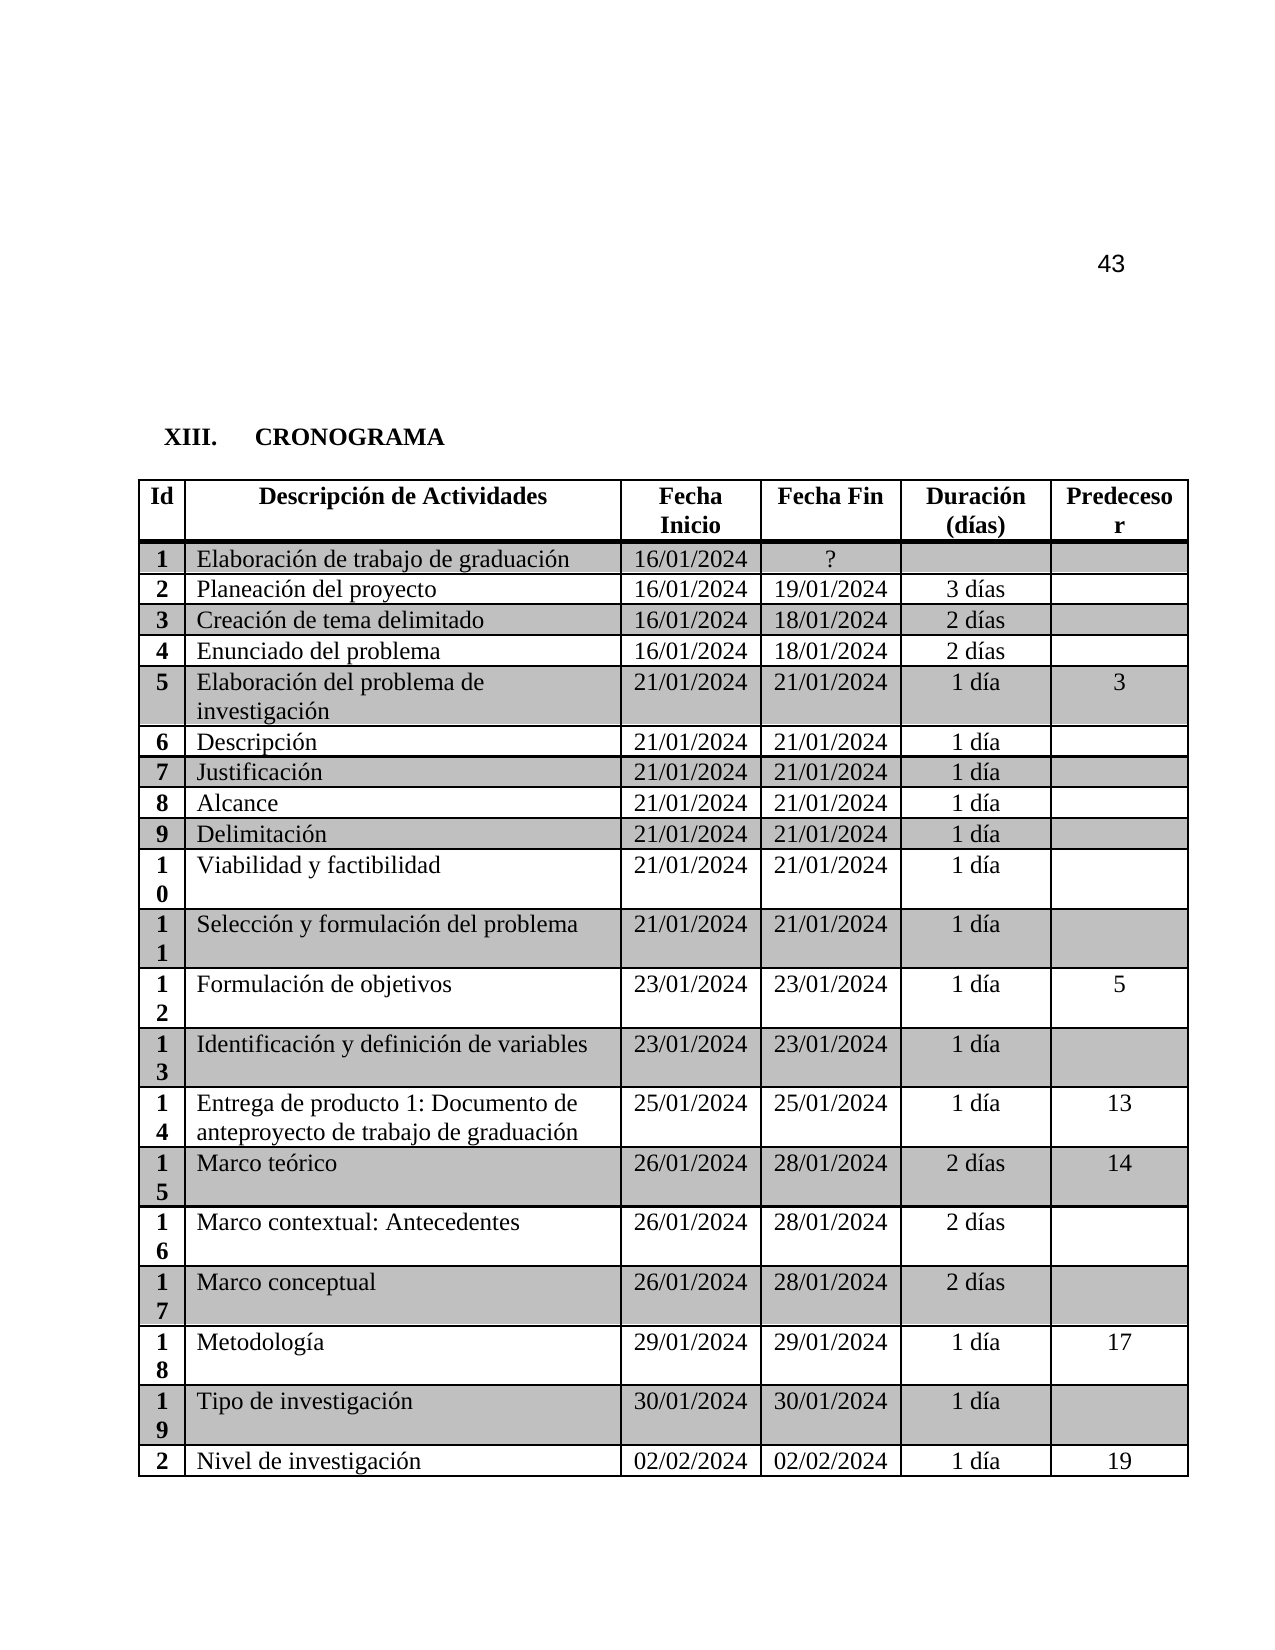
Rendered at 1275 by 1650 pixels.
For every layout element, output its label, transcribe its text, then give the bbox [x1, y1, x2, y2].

table_cell 02/02/2024 [762, 1446, 900, 1474]
table_cell Selección y formulación del problema [186, 910, 620, 967]
table_cell [1052, 1208, 1187, 1265]
table_cell Metodología [186, 1327, 620, 1384]
table_cell 2 días [902, 1148, 1050, 1205]
table_cell 23/01/2024 [622, 1029, 760, 1086]
table_cell 1 [140, 544, 184, 572]
table_cell 26/01/2024 [622, 1208, 760, 1265]
table_cell 16 [140, 1208, 184, 1265]
table_cell 21/01/2024 [762, 850, 900, 907]
table_cell [1052, 727, 1187, 755]
table_cell 1 día [902, 788, 1050, 817]
table_cell 1 día [902, 1446, 1050, 1474]
table_cell 17 [140, 1267, 184, 1324]
table_cell Delimitación [186, 819, 620, 848]
table_cell 1 día [902, 727, 1050, 755]
table_cell 26/01/2024 [622, 1267, 760, 1324]
table_cell Marco conceptual [186, 1267, 620, 1324]
table_cell 23/01/2024 [622, 969, 760, 1027]
table_cell 19 [1052, 1446, 1187, 1474]
table_cell 30/01/2024 [762, 1386, 900, 1444]
table_cell 19 [140, 1386, 184, 1444]
table_header Fecha Fin [762, 481, 900, 539]
table_cell 21/01/2024 [762, 758, 900, 786]
table_cell Enunciado del problema [186, 636, 620, 665]
table_cell 21/01/2024 [622, 788, 760, 817]
table_cell Elaboración del problema de investigación [186, 667, 620, 724]
table_cell [1052, 575, 1187, 603]
table_cell 29/01/2024 [622, 1327, 760, 1384]
table_cell 4 [140, 636, 184, 665]
table_cell 3 [140, 605, 184, 634]
table_cell [1052, 636, 1187, 665]
table_cell 21/01/2024 [762, 788, 900, 817]
table_cell Entrega de producto 1: Documento de anteproyecto de trabajo de graduación [186, 1088, 620, 1146]
table_cell 21/01/2024 [762, 819, 900, 848]
table_cell 1 día [902, 819, 1050, 848]
table_cell 28/01/2024 [762, 1148, 900, 1205]
table_cell 21/01/2024 [762, 727, 900, 755]
table_cell 21/01/2024 [622, 667, 760, 724]
table_cell 2 días [902, 1208, 1050, 1265]
table_cell 18 [140, 1327, 184, 1384]
table_cell ? [762, 544, 900, 572]
table_cell [1052, 819, 1187, 848]
table_cell 30/01/2024 [622, 1386, 760, 1444]
table_cell 1 día [902, 1386, 1050, 1444]
table_cell Tipo de investigación [186, 1386, 620, 1444]
table_cell [1052, 544, 1187, 572]
table_cell 13 [140, 1029, 184, 1086]
table_cell 16/01/2024 [622, 605, 760, 634]
table_cell [1052, 1029, 1187, 1086]
table_cell 28/01/2024 [762, 1208, 900, 1265]
table_cell 18/01/2024 [762, 636, 900, 665]
table_cell 18/01/2024 [762, 605, 900, 634]
table_cell 16/01/2024 [622, 544, 760, 572]
table_header Fecha Inicio [622, 481, 760, 539]
table_cell 2 días [902, 605, 1050, 634]
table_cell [186, 1446, 620, 1474]
table_cell 21/01/2024 [622, 850, 760, 907]
table_cell Formulación de objetivos [186, 969, 620, 1027]
table_cell [1052, 850, 1187, 907]
table_cell [1052, 788, 1187, 817]
table_cell 3 días [902, 575, 1050, 603]
table_cell [1052, 758, 1187, 786]
table_cell 1 día [902, 1029, 1050, 1086]
table_cell 5 [140, 667, 184, 724]
table_cell 1 día [902, 969, 1050, 1027]
table_cell 21/01/2024 [622, 727, 760, 755]
table_cell 23/01/2024 [762, 969, 900, 1027]
table_cell 2 días [902, 636, 1050, 665]
table_cell 2 [140, 575, 184, 603]
table_cell 28/01/2024 [762, 1267, 900, 1324]
table_cell 8 [140, 788, 184, 817]
table_cell [902, 544, 1050, 572]
table_cell 3 [1052, 667, 1187, 724]
table_cell 11 [140, 910, 184, 967]
table_cell Creación de tema delimitado [186, 605, 620, 634]
table_cell Elaboración de trabajo de graduación [186, 544, 620, 572]
table_cell 14 [140, 1088, 184, 1146]
table_header Descripción de Actividades [186, 481, 620, 539]
table_cell Alcance [186, 788, 620, 817]
table_cell 1 día [902, 758, 1050, 786]
table_cell 21/01/2024 [762, 667, 900, 724]
table_cell 17 [1052, 1327, 1187, 1384]
table_cell 13 [1052, 1088, 1187, 1146]
table_cell 02/02/2024 [622, 1446, 760, 1474]
table_cell [1052, 1386, 1187, 1444]
table_cell Marco teórico [186, 1148, 620, 1205]
table_cell 12 [140, 969, 184, 1027]
table_cell [1052, 910, 1187, 967]
table_cell 1 día [902, 1327, 1050, 1384]
table_cell 16/01/2024 [622, 636, 760, 665]
table_cell 7 [140, 758, 184, 786]
table_cell 5 [1052, 969, 1187, 1027]
table_cell Justificación [186, 758, 620, 786]
table_cell 21/01/2024 [622, 758, 760, 786]
table_cell 1 día [902, 910, 1050, 967]
table_cell 20 [140, 1446, 184, 1474]
table_cell Planeación del proyecto [186, 575, 620, 603]
table_header Duración (días) [902, 481, 1050, 539]
table_cell 25/01/2024 [622, 1088, 760, 1146]
subtitle CRONOGRAMA [217, 422, 1125, 451]
table_header Id [140, 481, 184, 539]
table_cell 16/01/2024 [622, 575, 760, 603]
table_cell [1052, 1267, 1187, 1324]
table_cell 9 [140, 819, 184, 848]
table_cell Viabilidad y factibilidad [186, 850, 620, 907]
table_cell Marco contextual: Antecedentes [186, 1208, 620, 1265]
table_cell 25/01/2024 [762, 1088, 900, 1146]
table_cell 26/01/2024 [622, 1148, 760, 1205]
table_cell 21/01/2024 [762, 910, 900, 967]
table_cell 21/01/2024 [622, 819, 760, 848]
table_cell 6 [140, 727, 184, 755]
table_cell 1 día [902, 1088, 1050, 1146]
table_cell Descripción [186, 727, 620, 755]
table_cell [1052, 605, 1187, 634]
table_cell 21/01/2024 [622, 910, 760, 967]
table_cell 19/01/2024 [762, 575, 900, 603]
table_cell Identificación y definición de variables [186, 1029, 620, 1086]
table_header Predecesor [1052, 481, 1187, 539]
table_cell 1 día [902, 850, 1050, 907]
table_cell 14 [1052, 1148, 1187, 1205]
table_cell 29/01/2024 [762, 1327, 900, 1384]
table_cell 23/01/2024 [762, 1029, 900, 1086]
table_cell 2 días [902, 1267, 1050, 1324]
table_cell 15 [140, 1148, 184, 1205]
table_cell 10 [140, 850, 184, 907]
table_cell 1 día [902, 667, 1050, 724]
